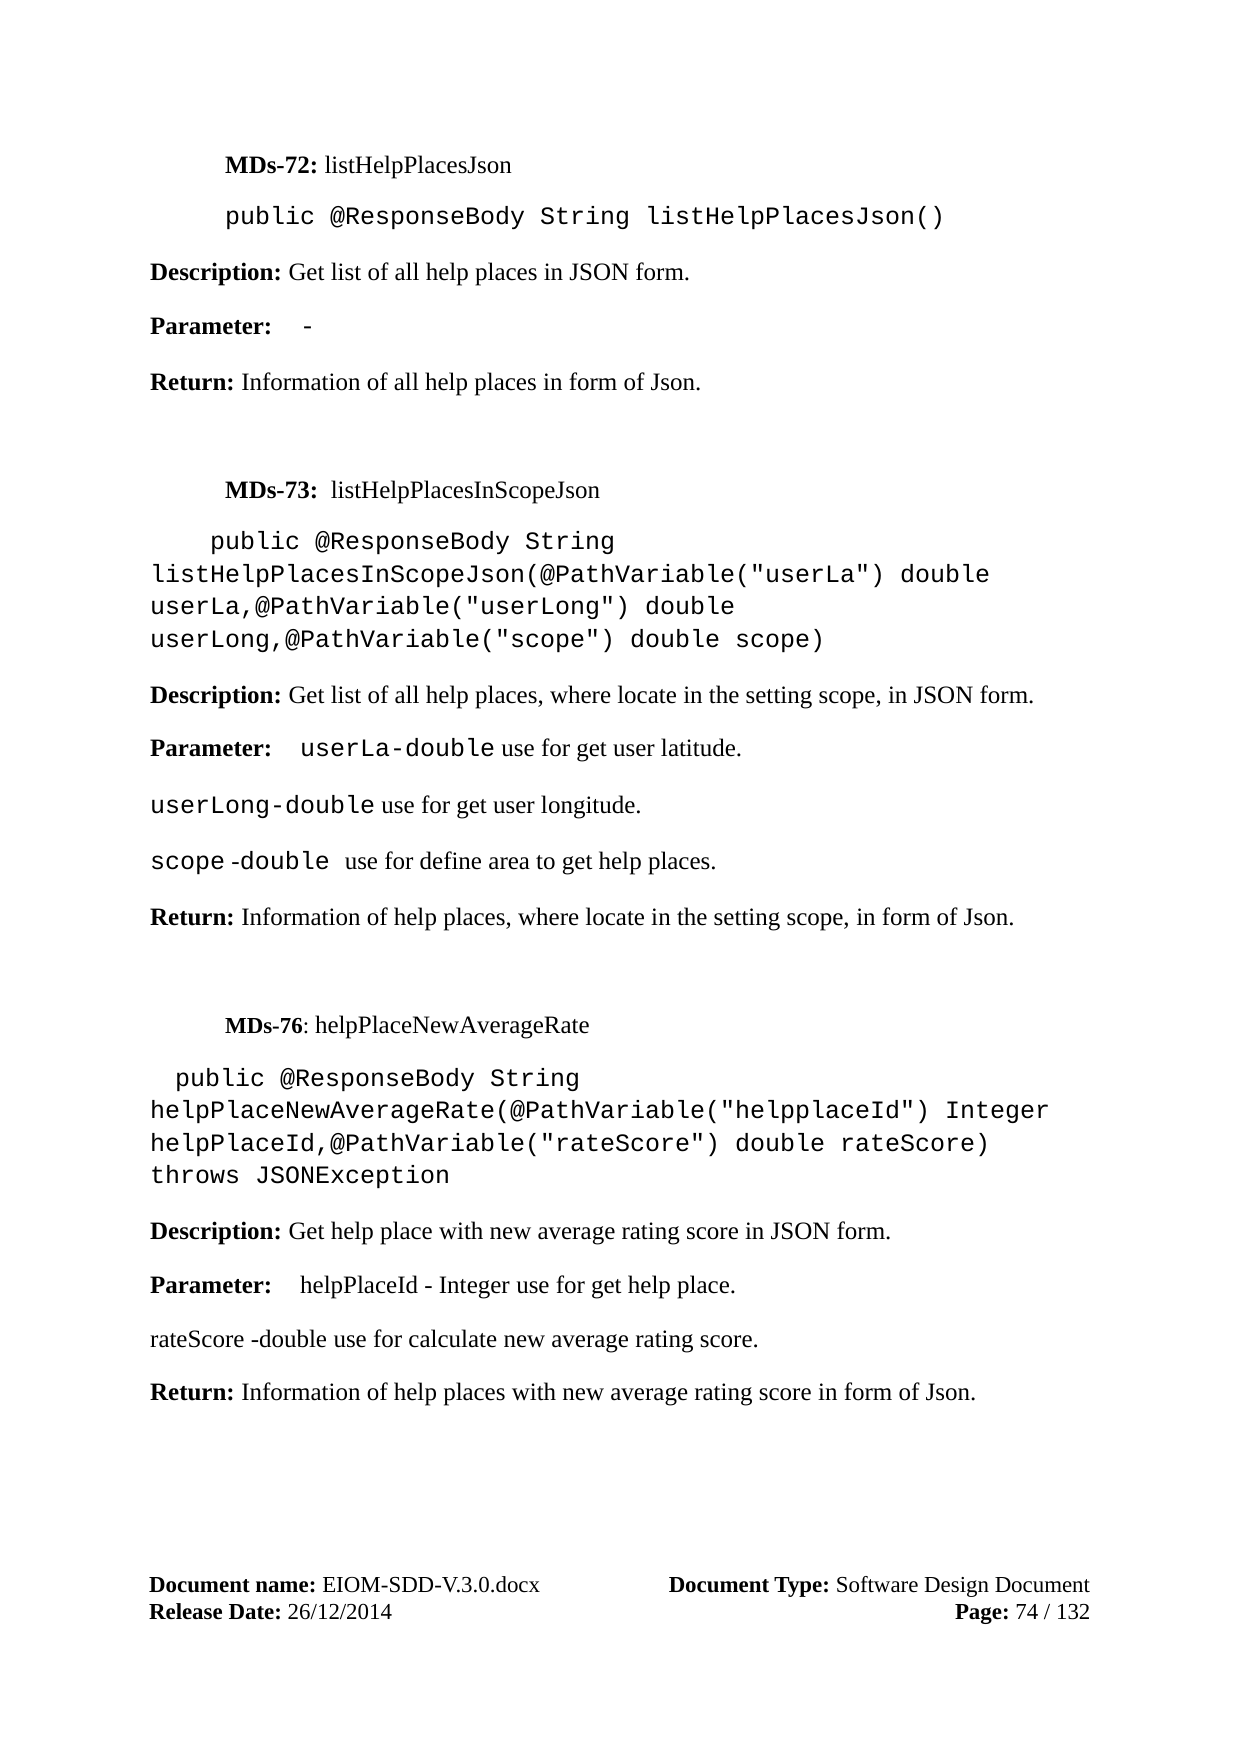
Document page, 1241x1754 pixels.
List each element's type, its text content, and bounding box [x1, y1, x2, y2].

text Parameter: helpPlaceId - Integer use for get help place. [150, 1270, 1090, 1298]
text MDs-72: listHelpPlacesJson [150, 150, 1090, 179]
text scope -double use for define area to get help places. [150, 846, 1090, 877]
text public @ResponseBody String listHelpPlacesJson() [150, 204, 1090, 232]
text Parameter: - [150, 311, 1090, 342]
text MDs-76: helpPlaceNewAverageRate [150, 1010, 1090, 1039]
text public @ResponseBody String helpPlaceNewAverageRate(@PathVariable("helpplaceId") Integer helpPlaceId,@PathVariable("rateScore") double rateScore) throws JSONException [150, 1065, 1090, 1191]
text Description: Get list of all help places in JSON form. [150, 257, 1090, 286]
text Parameter: userLa-double use for get user latitude. [150, 733, 1090, 764]
text public @ResponseBody String listHelpPlacesInScopeJson(@PathVariable("userLa") double userLa,@PathVariable("userLong") double userLong,@PathVariable("scope") double scope) [150, 529, 1090, 655]
text Return: Information of help places, where locate in the setting scope, in form of Json. [150, 902, 1090, 931]
text Return: Information of help places with new average rating score in form of Json. [150, 1377, 1090, 1406]
text Return: Information of all help places in form of Json. [150, 367, 1090, 396]
text Description: Get list of all help places, where locate in the setting scope, in JSON form. [150, 680, 1090, 708]
text rateScore -double use for calculate new average rating score. [150, 1324, 1090, 1352]
text Description: Get help place with new average rating score in JSON form. [150, 1216, 1090, 1245]
text MDs-73: listHelpPlacesInScopeJson [150, 475, 1090, 504]
text userLong-double use for get user longitude. [150, 790, 1090, 821]
